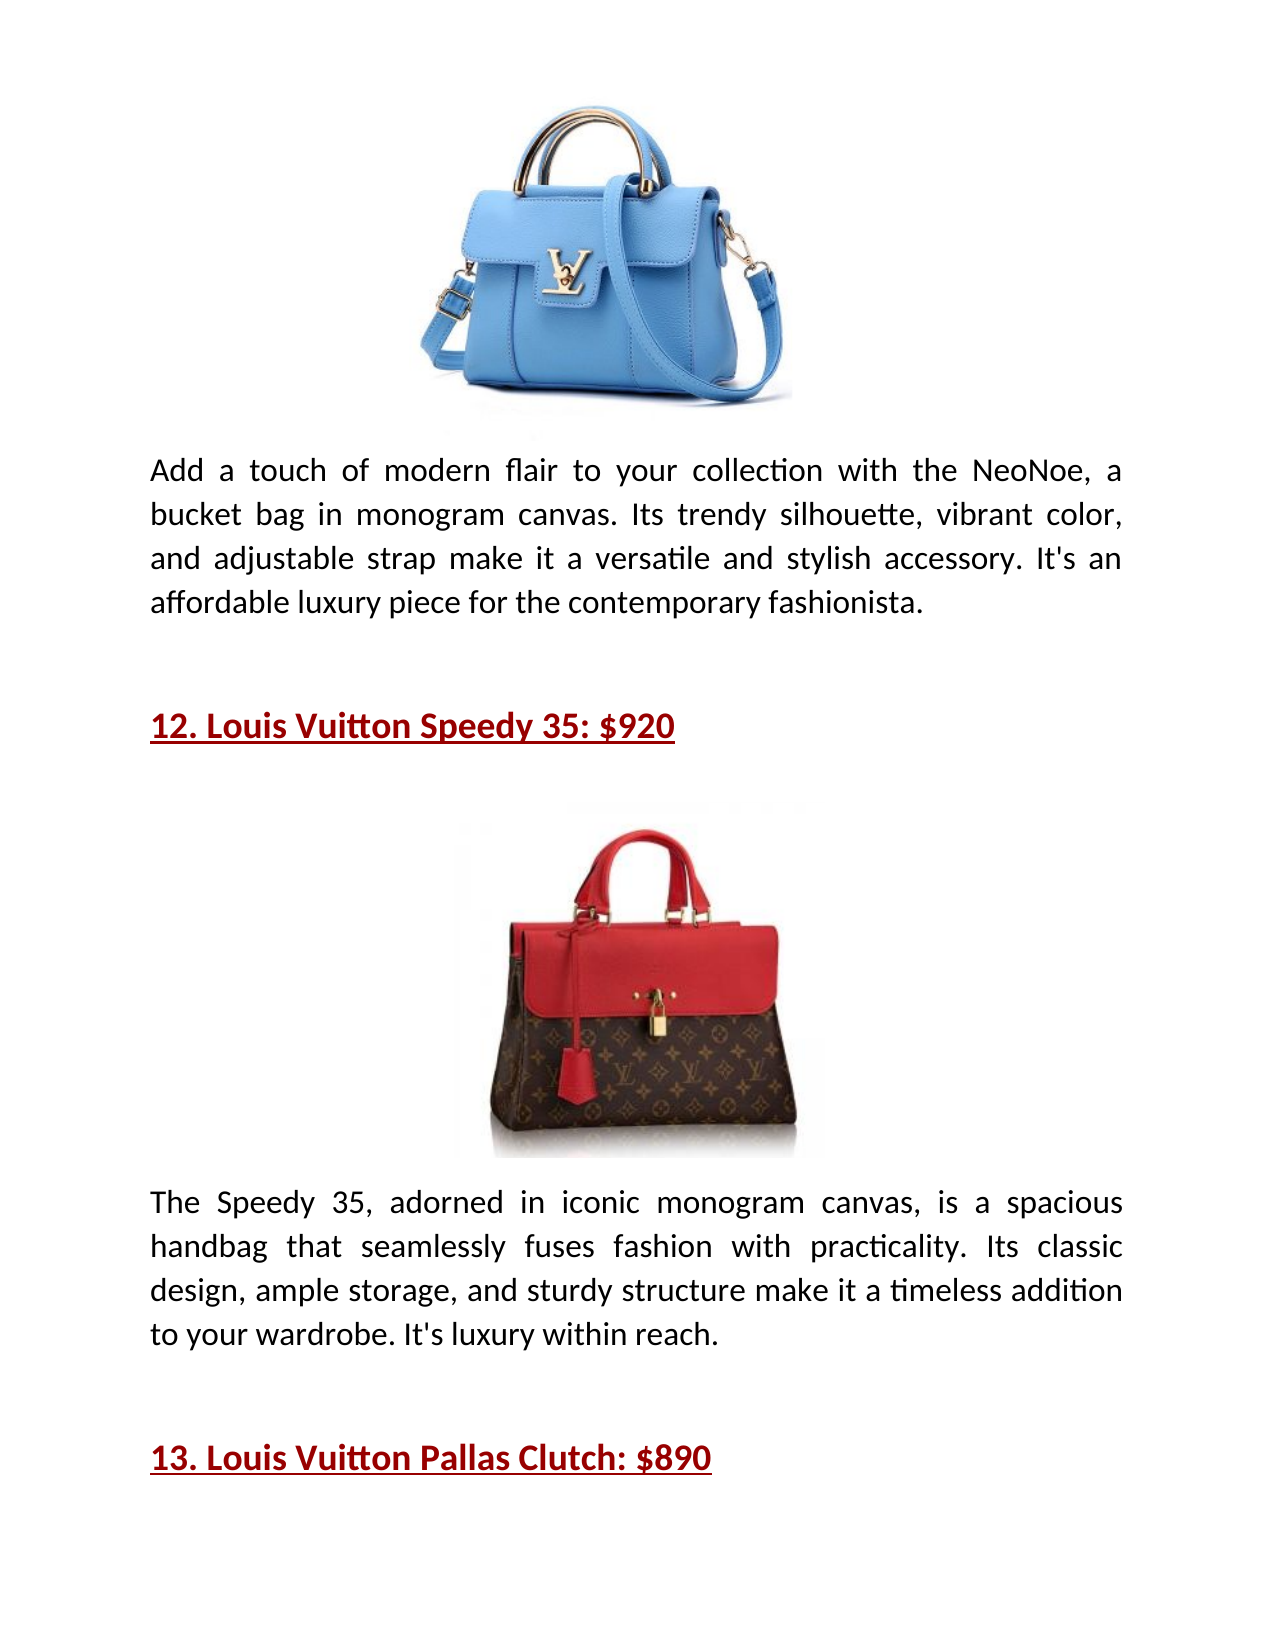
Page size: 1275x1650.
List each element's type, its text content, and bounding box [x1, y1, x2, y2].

text The Speedy 35, adorned in iconic monogram canvas, is a spacious handbag that seamlessly fuses fashion with practicality. Its classic design, ample storage, and sturdy structure make it a timeless addition to your wardrobe. It's luxury within reach. [150, 768, 1124, 1353]
text 12. Louis Vuitton Speedy 35: $920 [150, 702, 1124, 748]
text Add a touch of modern flair to your collection with the NeoNoe, a bucket bag in monogram canvas. Its trendy silhouette, vibrant color, and adjustable strap make it a versatile and stylish accessory. It's an affordable luxury piece for the contemporary fashionista. [150, 150, 1124, 622]
picture [409, 66, 793, 446]
text 13. Louis Vuitton Pallas Clutch: $890 [150, 1434, 1124, 1480]
picture [454, 802, 826, 1158]
